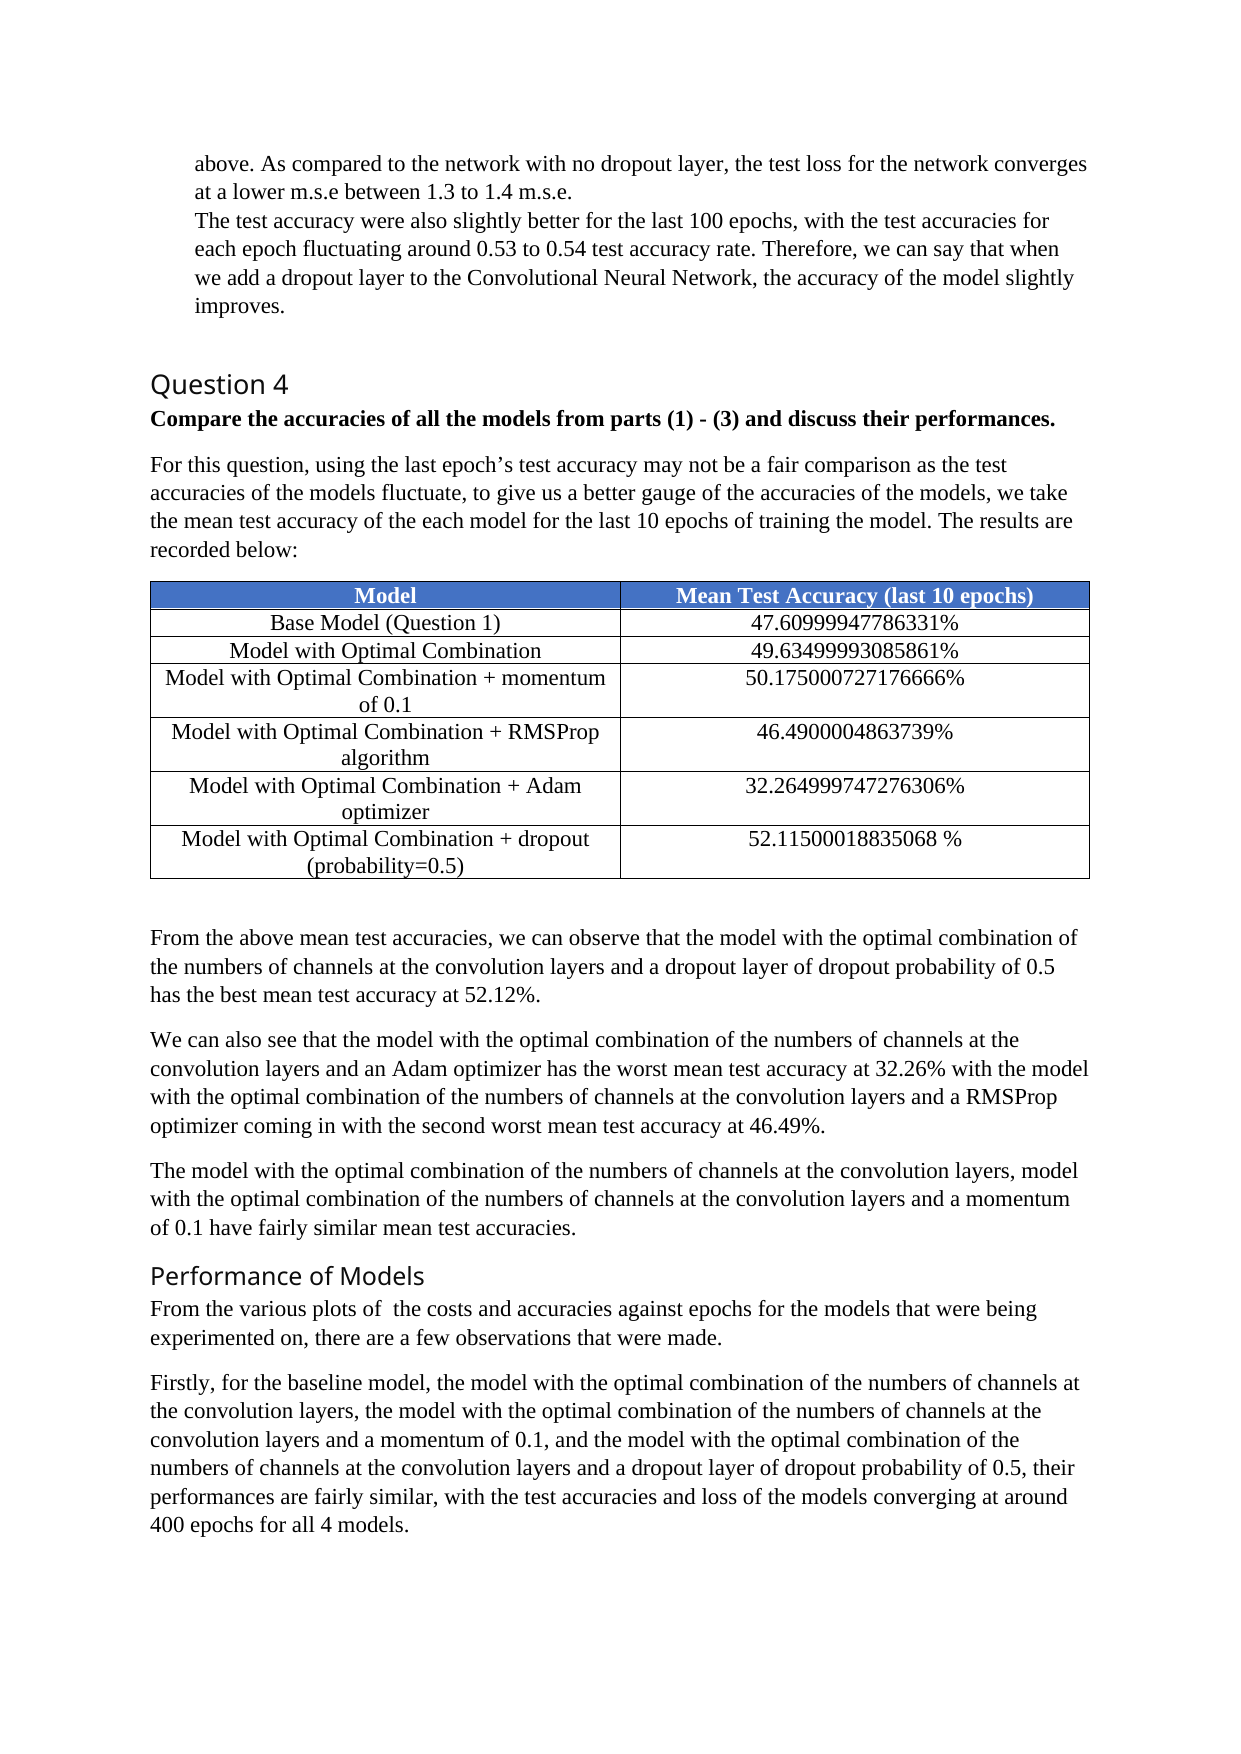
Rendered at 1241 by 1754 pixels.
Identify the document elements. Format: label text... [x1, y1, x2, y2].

table_header Mean Test Accuracy (last 10 epochs) [621, 582, 1089, 608]
table_cell 46.4900004863739% [621, 718, 1089, 771]
text The model with the optimal combination of the numbers of channels at the convolution layers, model with the optimal combination of the numbers of channels at the convolution layers and a momentum of 0.1 have fairly similar mean test accuracies. [150, 1157, 1090, 1240]
table_cell 47.60999947786331% [621, 610, 1089, 636]
list The test accuracy were also slightly better for the last 100 epochs, with the test accuracies for each epoch fluctuating around 0.53 to 0.54 test accuracy rate. Therefore, we can say that when we add a dropout layer to the Convolutional Neural Network, the accuracy of the model slightly improves. [194, 207, 1090, 318]
table_cell Model with Optimal Combination + RMSProp algorithm [151, 718, 620, 771]
table_cell Model with Optimal Combination [151, 637, 620, 663]
table_cell 52.11500018835068 % [621, 826, 1089, 878]
table_cell Model with Optimal Combination + Adam optimizer [151, 772, 620, 824]
text From the above mean test accuracies, we can observe that the model with the optimal combination of the numbers of channels at the convolution layers and a dropout layer of dropout probability of 0.5 has the best mean test accuracy at 52.12%. [150, 924, 1090, 1008]
table_header Model [151, 582, 620, 608]
text From the various plots of the costs and accuracies against epochs for the models that were being experimented on, there are a few observations that were made. [150, 1296, 1090, 1350]
text Compare the accuracies of all the models from parts (1) - (3) and discuss their performances. [150, 406, 1090, 432]
table_cell 32.264999747276306% [621, 772, 1089, 824]
subtitle Performance of Models [150, 1259, 1090, 1293]
subtitle Question 4 [150, 366, 1090, 403]
table_cell Model with Optimal Combination + momentum of 0.1 [151, 664, 620, 717]
text We can also see that the model with the optimal combination of the numbers of channels at the convolution layers and an Adam optimizer has the worst mean test accuracy at 32.26% with the model with the optimal combination of the numbers of channels at the convolution layers and a RMSProp optimizer coming in with the second worst mean test accuracy at 46.49%. [150, 1026, 1090, 1138]
text For this question, using the last epoch’s test accuracy may not be a fair comparison as the test accuracies of the models fluctuate, to give us a better gauge of the accuracies of the models, we take the mean test accuracy of the each model for the last 10 epochs of training the model. The results are recorded below: [150, 451, 1090, 562]
table_cell 50.175000727176666% [621, 664, 1089, 717]
table_cell Base Model (Question 1) [151, 610, 620, 636]
table_cell Model with Optimal Combination + dropout (probability=0.5) [151, 826, 620, 878]
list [194, 150, 1090, 205]
table_cell 49.63499993085861% [621, 637, 1089, 663]
text Firstly, for the baseline model, the model with the optimal combination of the numbers of channels at the convolution layers, the model with the optimal combination of the numbers of channels at the convolution layers and a momentum of 0.1, and the model with the optimal combination of the numbers of channels at the convolution layers and a dropout layer of dropout probability of 0.5, their performances are fairly similar, with the test accuracies and loss of the models converging at around 400 epochs for all 4 models. [150, 1369, 1090, 1538]
